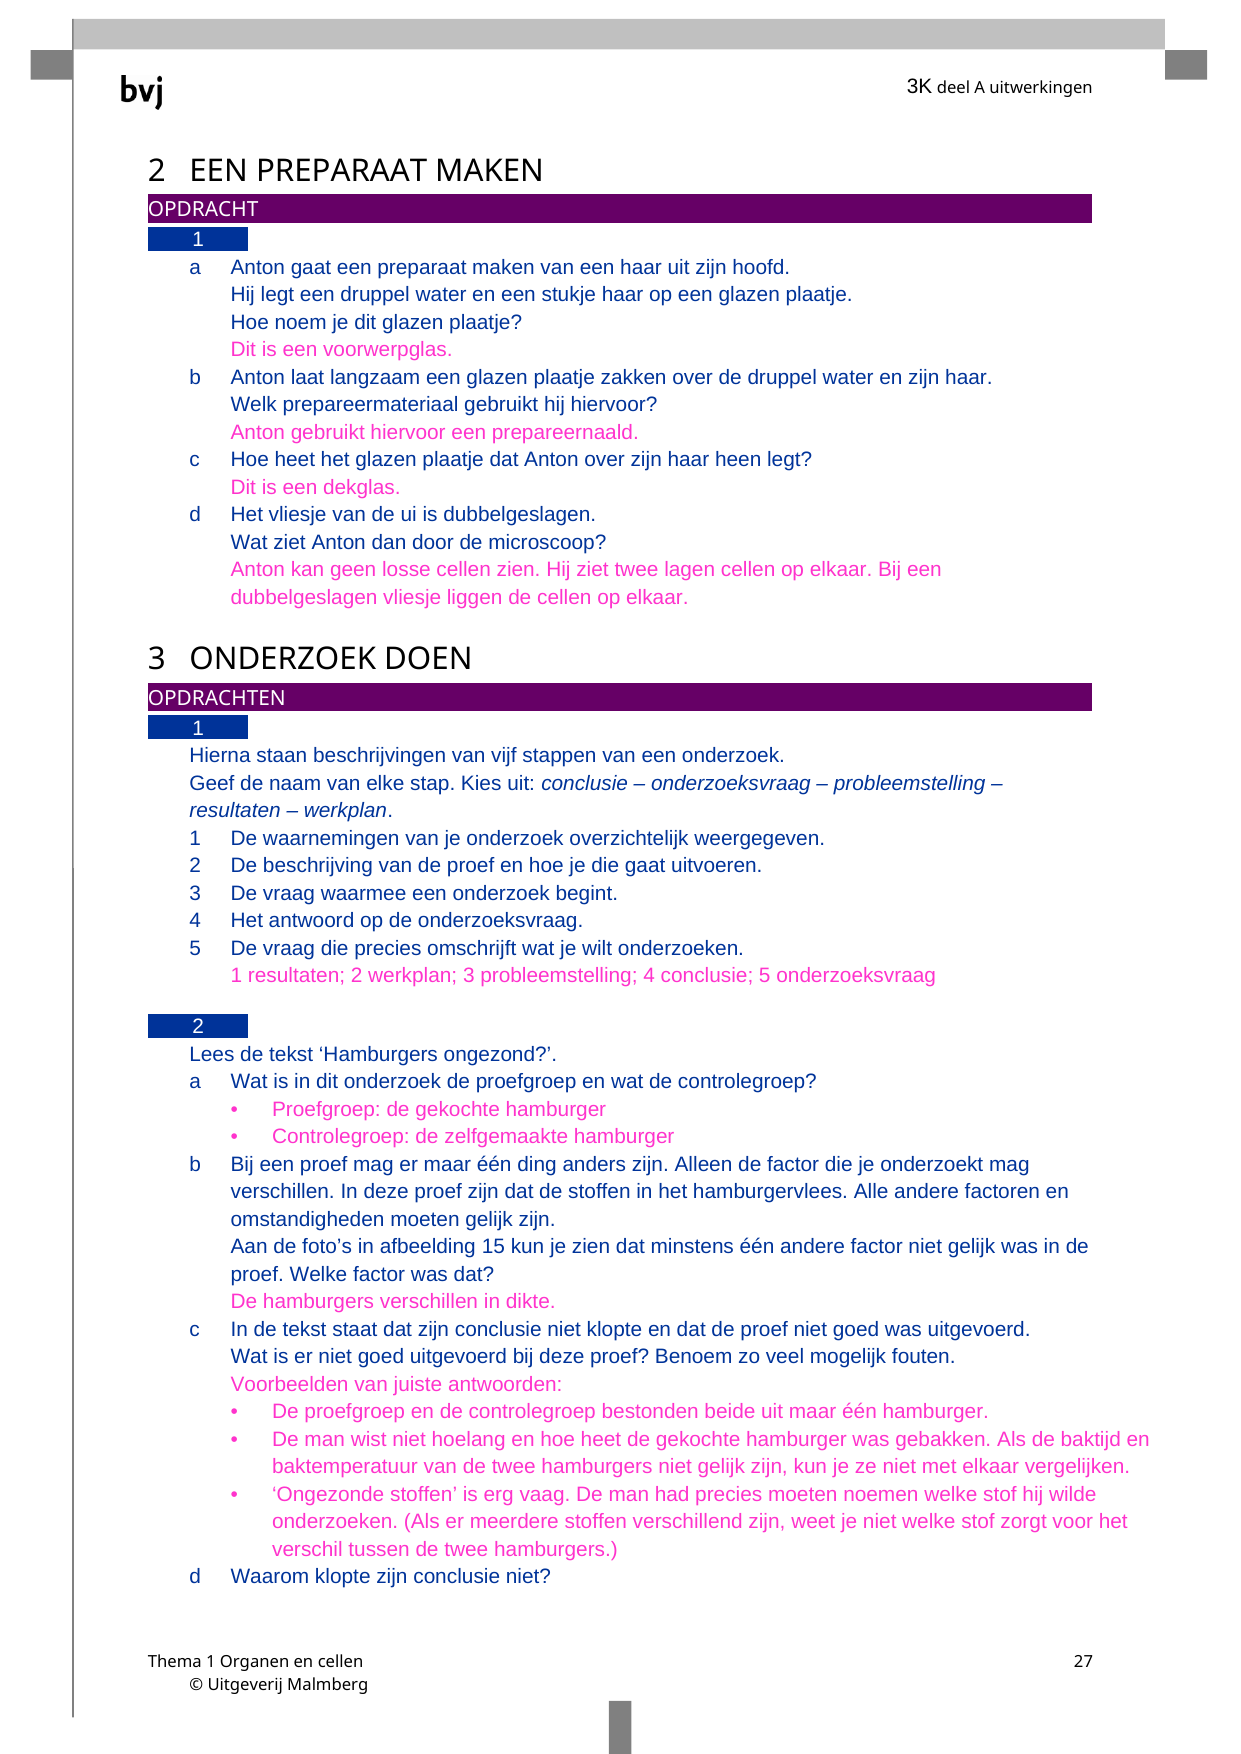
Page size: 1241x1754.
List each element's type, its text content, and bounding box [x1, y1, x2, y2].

text Hoe noem je dit glazen plaatje? [230, 309, 1092, 333]
text d Het vliesje van de ui is dubbelgeslagen. [189, 502, 1092, 526]
text Anton kan geen losse cellen zien. Hij ziet twee lagen cellen op elkaar. Bij een dubbelgeslagen vliesje liggen de cellen op elkaar. [230, 557, 1092, 608]
text c Hoe heet het glazen plaatje dat Anton over zijn haar heen legt? [189, 447, 1092, 471]
text Hierna staan beschrijvingen van vijf stappen van een onderzoek. [189, 743, 1092, 767]
text • Proefgroep: de gekochte hamburger [230, 1097, 1092, 1121]
text • De proefgroep en de controlegroep bestonden beide uit maar één hamburger. [230, 1399, 1152, 1423]
text Wat is er niet goed uitgevoerd bij deze proef? Benoem zo veel mogelijk fouten. [230, 1344, 1092, 1368]
text b Bij een proef mag er maar één ding anders zijn. Alleen de factor die je onderzoekt mag verschillen. In deze proef zijn dat de stoffen in het hamburgervlees. Alle andere factoren en omstandigheden moeten gelijk zijn. [189, 1152, 1092, 1231]
text Welk prepareermateriaal gebruikt hij hiervoor? [230, 392, 1092, 416]
text b Anton laat langzaam een glazen plaatje zakken over de druppel water en zijn haar. [189, 364, 1092, 388]
text 1 De waarnemingen van je onderzoek overzichtelijk weergegeven. [189, 825, 1092, 849]
text Dit is een voorwerpglas. [230, 337, 1092, 361]
text 3 De vraag waarmee een onderzoek begint. [189, 880, 1092, 904]
text 5 De vraag die precies omschrijft wat je wilt onderzoeken. [189, 935, 1092, 959]
text c In de tekst staat dat zijn conclusie niet klopte en dat de proef niet goed was uitgevoerd. [189, 1317, 1092, 1341]
picture [121, 75, 162, 110]
text Wat ziet Anton dan door de microscoop? [230, 529, 1092, 553]
text 3 ONDERZOEK DOEN [148, 636, 1092, 679]
text Hij legt een druppel water en een stukje haar op een glazen plaatje. [230, 282, 1092, 306]
text a Wat is in dit onderzoek de proefgroep en wat de controlegroep? [189, 1069, 1092, 1093]
text Lees de tekst ‘Hamburgers ongezond?’. [189, 1042, 1092, 1066]
text 1 [148, 227, 248, 251]
text 1 resultaten; 2 werkplan; 3 probleemstelling; 4 conclusie; 5 onderzoeksvraag [230, 963, 1092, 987]
text 4 Het antwoord op de onderzoeksvraag. [189, 908, 1092, 932]
text • ‘Ongezonde stoffen’ is erg vaag. De man had precies moeten noemen welke stof hij wilde onderzoeken. (Als er meerdere stoffen verschillend zijn, weet je niet welke stof zorgt voor het verschil tussen de twee hamburgers.) [230, 1482, 1152, 1561]
text Aan de foto’s in afbeelding 15 kun je zien dat minstens één andere factor niet gelijk was in de proef. Welke factor was dat? [230, 1234, 1092, 1286]
text OPDRACHTEN [148, 683, 1092, 711]
text De hamburgers verschillen in dikte. [230, 1289, 1092, 1313]
text 2 [148, 1014, 248, 1038]
text • Controlegroep: de zelfgemaakte hamburger [230, 1124, 1092, 1148]
text 2 De beschrijving van de proef en hoe je die gaat uitvoeren. [189, 853, 1092, 877]
text 2 EEN PREPARAAT MAKEN [148, 148, 1092, 190]
text Voorbeelden van juiste antwoorden: [230, 1372, 1152, 1396]
text 1 [148, 715, 248, 739]
text OPDRACHT [148, 194, 1092, 223]
text Geef de naam van elke stap. Kies uit: conclusie – onderzoeksvraag – probleemstelling – resultaten – werkplan. [189, 770, 1092, 822]
text Anton gebruikt hiervoor een prepareernaald. [230, 419, 1092, 443]
text d Waarom klopte zijn conclusie niet? [189, 1564, 1092, 1588]
text Dit is een dekglas. [230, 474, 1092, 498]
text • De man wist niet hoelang en hoe heet de gekochte hamburger was gebakken. Als de baktijd en baktemperatuur van de twee hamburgers niet gelijk zijn, kun je ze niet met elkaar vergelijken. [230, 1427, 1152, 1478]
text a Anton gaat een preparaat maken van een haar uit zijn hoofd. [189, 254, 1092, 278]
